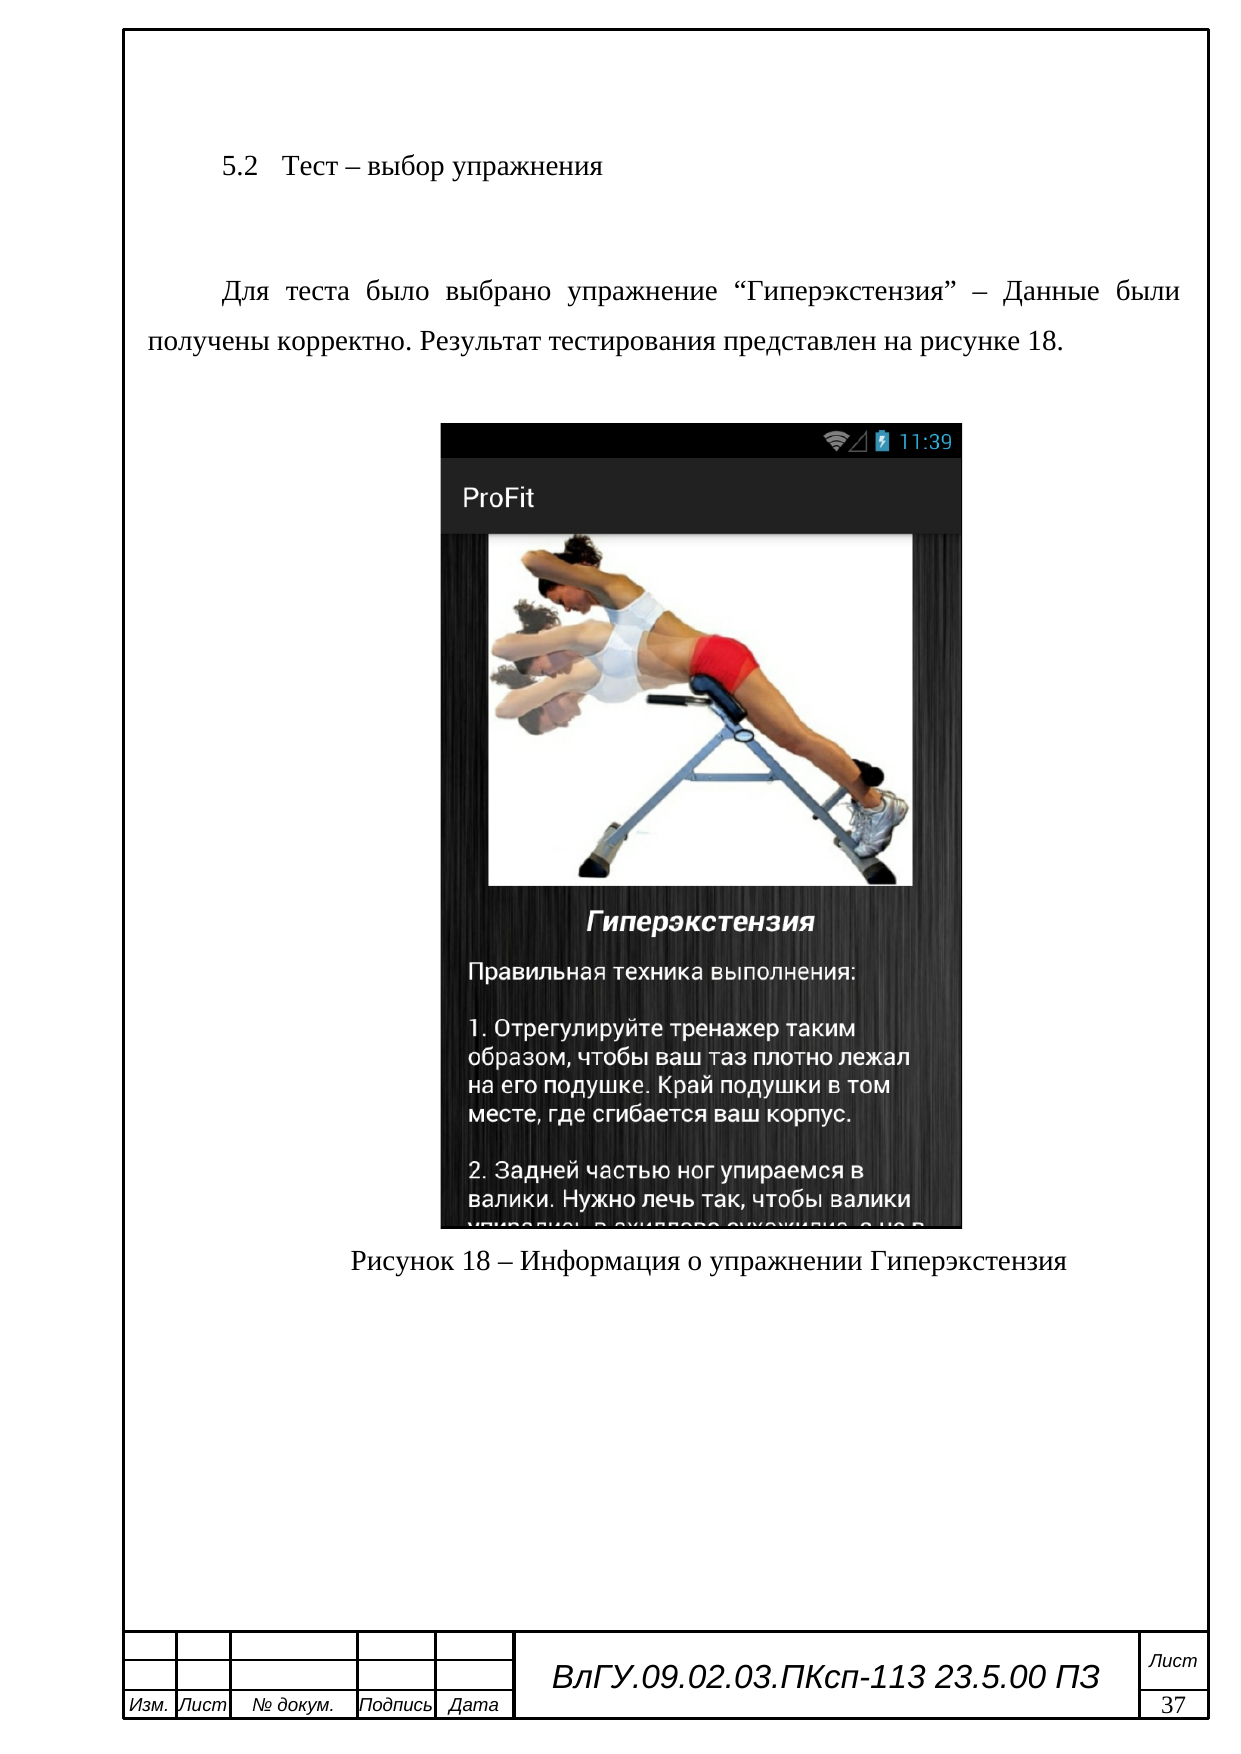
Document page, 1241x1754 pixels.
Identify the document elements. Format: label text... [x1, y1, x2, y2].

text Для теста было выбрано упражнение “Гиперэкстензия” – Данные были получены корректно. Результат тестирования представлен на рисунке 18. [148, 273, 1181, 357]
text Рисунок 18 – Информация о упражнении Гиперэкстензия [148, 1243, 1181, 1276]
picture [440, 423, 963, 1229]
subtitle Тест – выбор упражнения [222, 148, 1181, 181]
